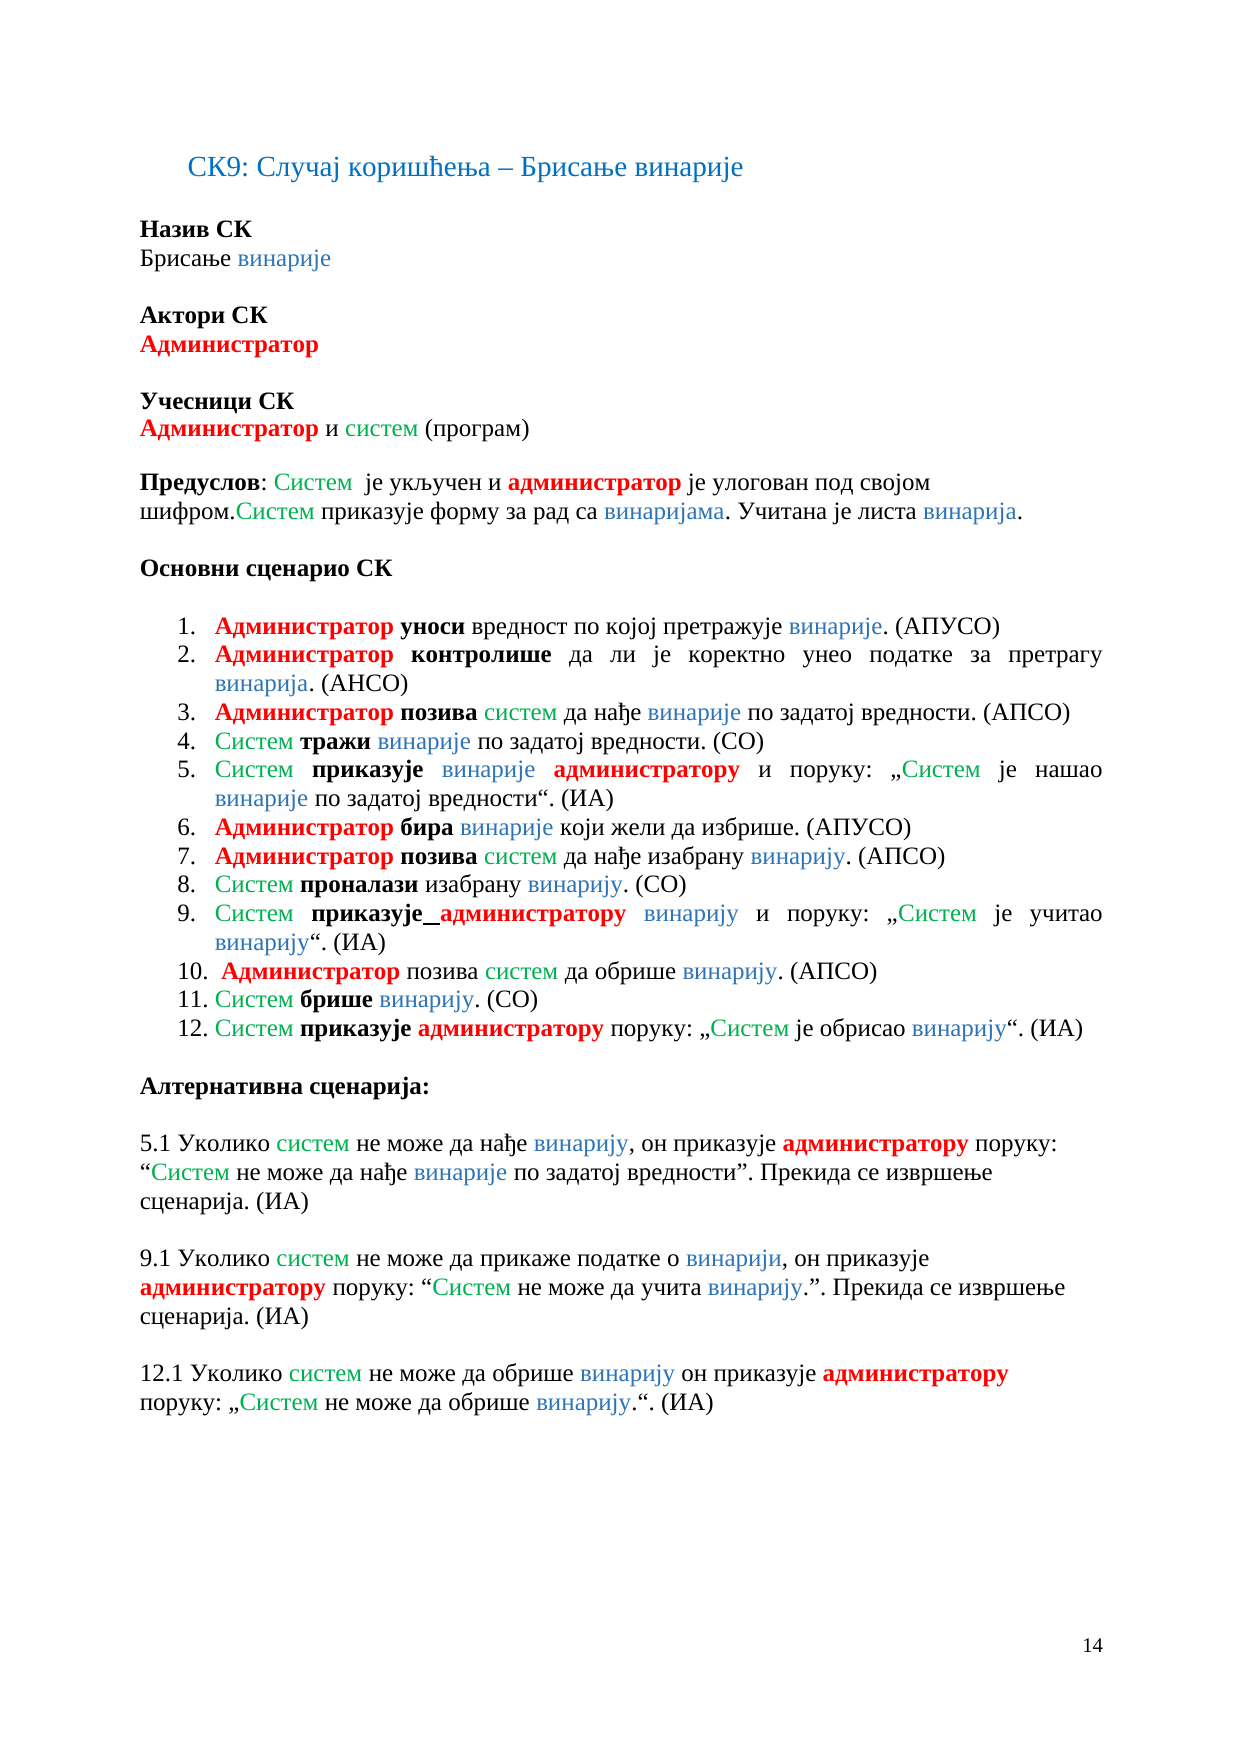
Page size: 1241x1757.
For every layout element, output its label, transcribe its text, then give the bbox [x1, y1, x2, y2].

text Учесници СК [139, 386, 1103, 415]
list Систем тражи винарије по задатој вредности. (СО) [177, 726, 1103, 754]
list Администратор контролише да ли је коректно унео податке за претрагу винарија. (АНСО) [177, 639, 1103, 697]
text Основни сценарио СК [139, 553, 1103, 582]
list Систем проналази изабрану винарију. (СО) [177, 869, 1103, 898]
list Администратор бира винарије који жели да избрише. (АПУСО) [177, 812, 1103, 841]
list Систем приказује винарије администратору и поруку: „Систем је нашао винарије по задатој вредности“. (ИА) [177, 754, 1103, 812]
text Назив СК [139, 214, 1103, 243]
list Администратор уноси вредност по којој претражује винарије. (АПУСО) [177, 611, 1103, 639]
list Систем приказује администратору поруку: „Систем је обрисао винарију“. (ИА) [177, 1013, 1103, 1042]
list Администратор позива систем да нађе изабрану винарију. (АПСО) [177, 841, 1103, 869]
list Администратор позива систем да обрише винарију. (АПСО) [177, 956, 1103, 984]
list Систем брише винарију. (СО) [177, 984, 1103, 1013]
text Предуслов: Систем је укључен и администратор je улогован под својом шифром.Систем приказује форму за рад са винаријама. Учитана је листа винарија. [139, 467, 1103, 524]
text Актори СК [139, 300, 1103, 329]
text Администратор [139, 329, 1103, 358]
text 9.1 Уколико систем не може да прикаже податке о винарији, он приказује администратору поруку: “Систем не може да учита винарију.”. Прекида се извршење сценарија. (ИА) [139, 1243, 1103, 1329]
text Администратор и систем (програм) [139, 415, 1103, 441]
list Администратор позива систем да нађе винарије по задатој вредности. (АПСО) [177, 697, 1103, 726]
text 12.1 Уколико систем не може да обрише винарију он приказује администратору поруку: „Систем не може да обрише винарију.“. (ИА) [139, 1358, 1088, 1416]
list Систем приказује администратору винарију и поруку: „Систем је учитао винарију“. (ИА) [177, 898, 1103, 956]
text Алтернативна сценарија: [139, 1071, 1103, 1099]
text СК9: Случај коришћења – Брисање винарије [187, 149, 1103, 183]
text Брисање винарије [139, 243, 1103, 271]
text 5.1 Уколико систем не може да нађе винарију, он приказује администратору поруку: “Систем не може да нађе винарије по задатој вредности”. Прекида се извршење сценарија. (ИА) [139, 1128, 1103, 1214]
